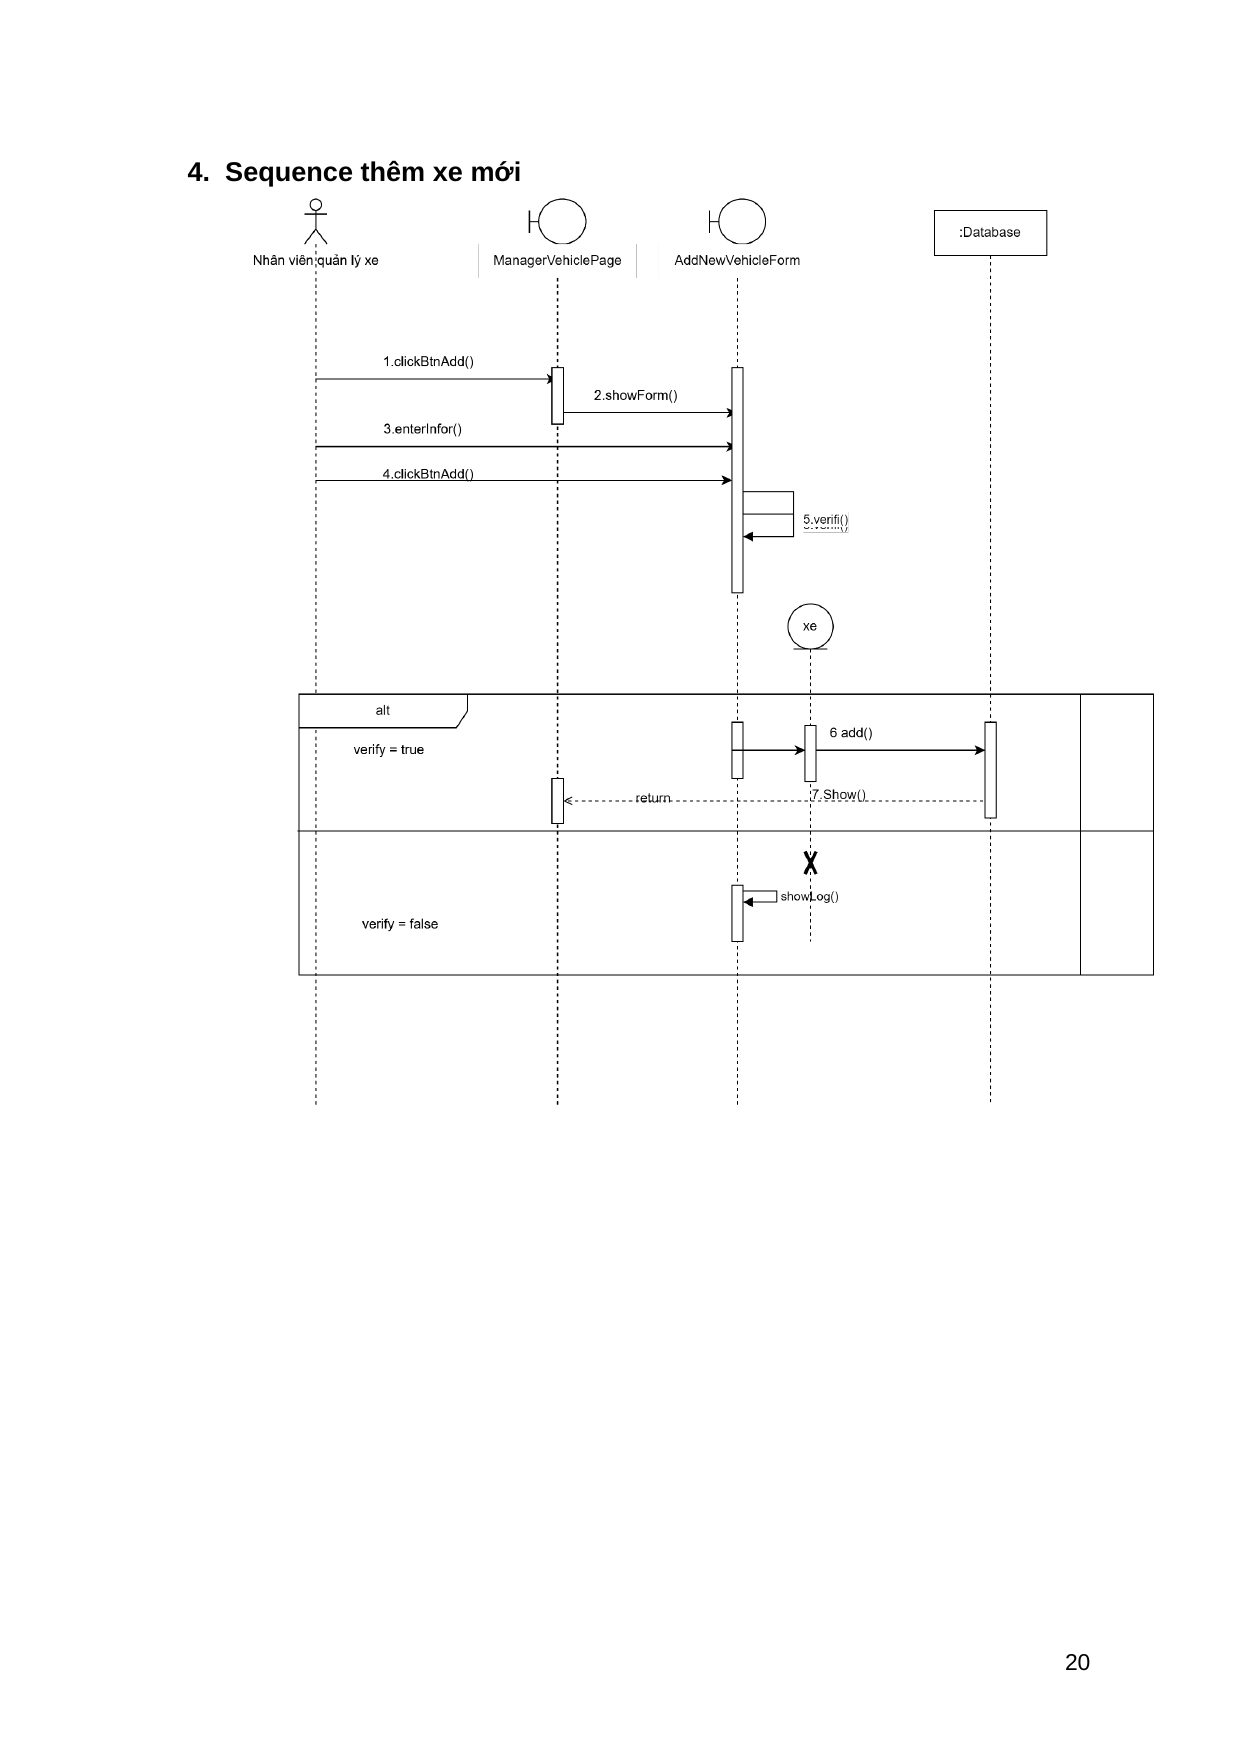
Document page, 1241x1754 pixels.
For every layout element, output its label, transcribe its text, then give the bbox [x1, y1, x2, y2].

picture [225, 187, 1166, 1105]
